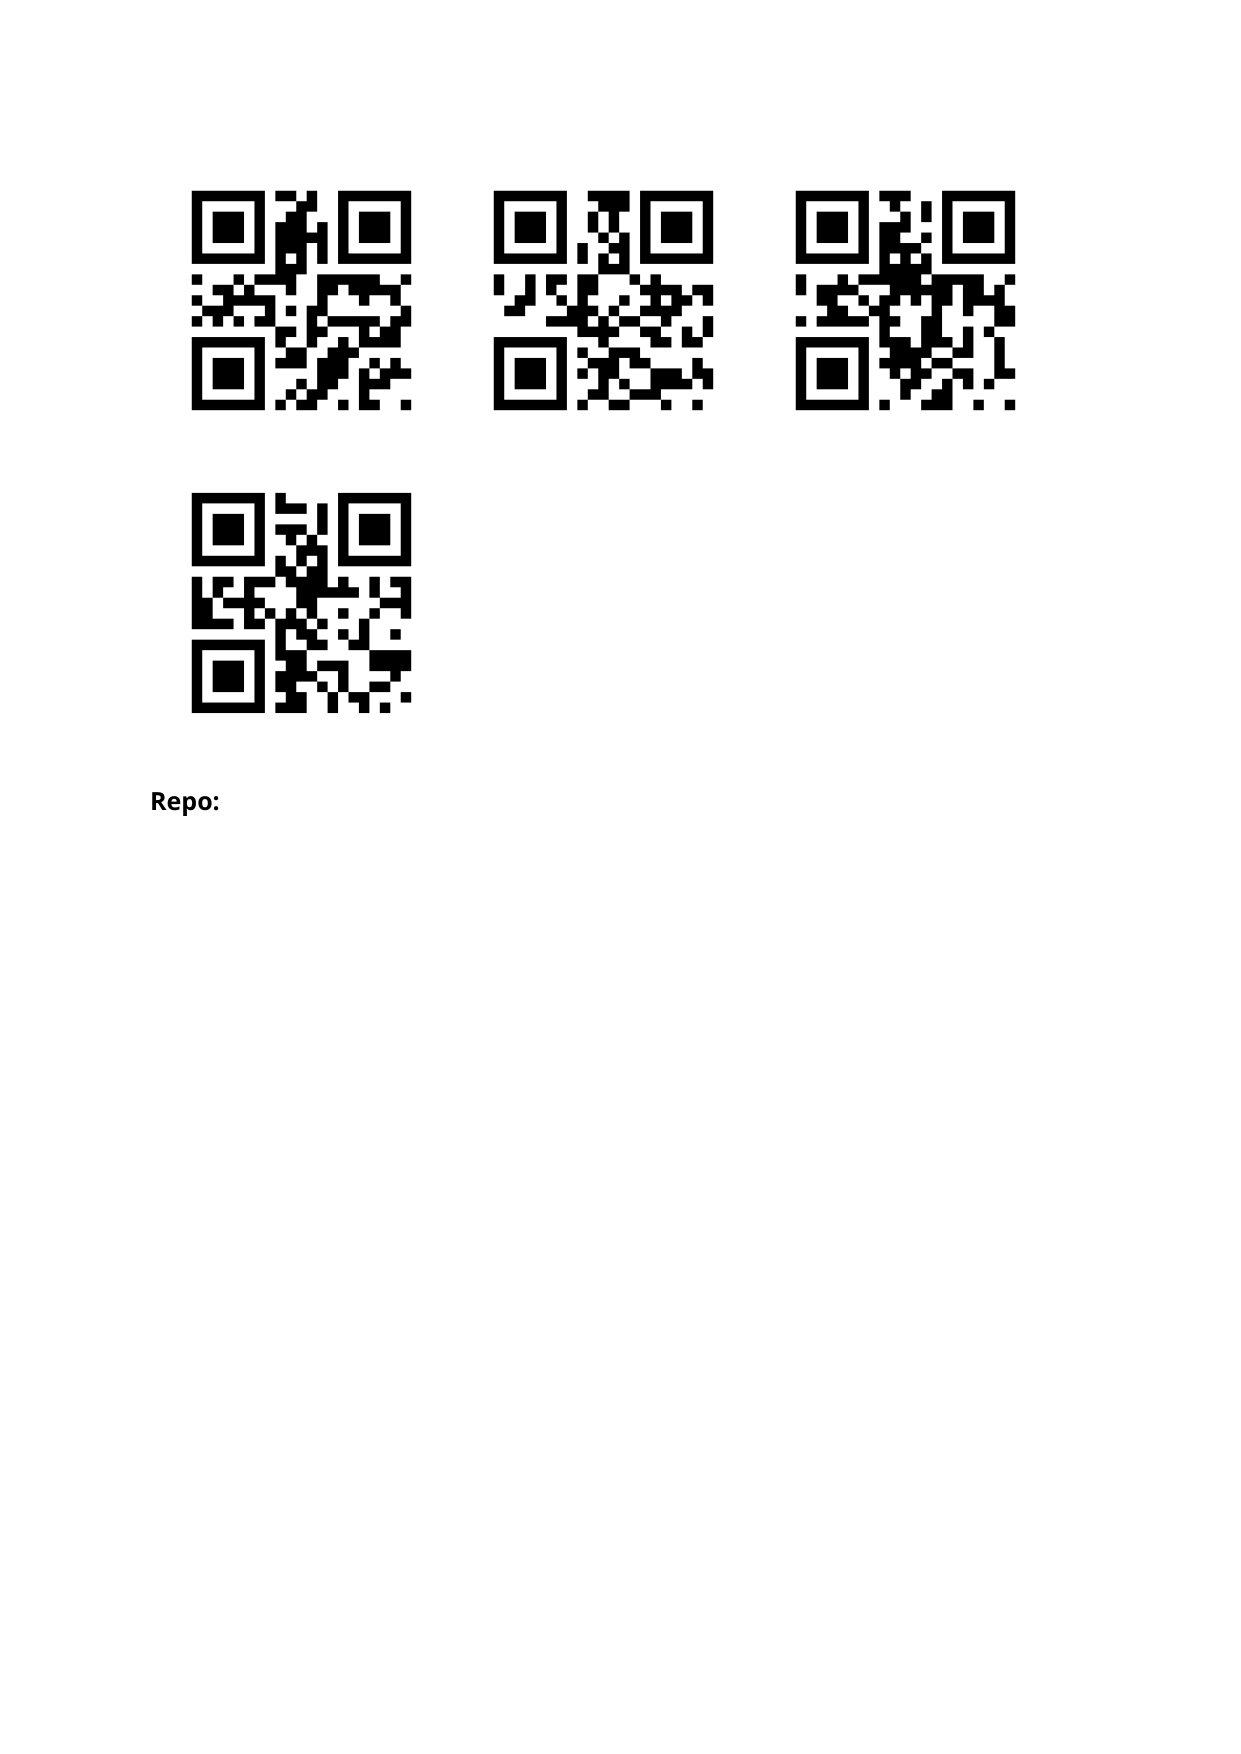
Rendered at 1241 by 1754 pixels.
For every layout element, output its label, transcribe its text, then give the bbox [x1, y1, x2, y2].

text Repo: [150, 783, 1090, 817]
picture [150, 150, 1057, 755]
